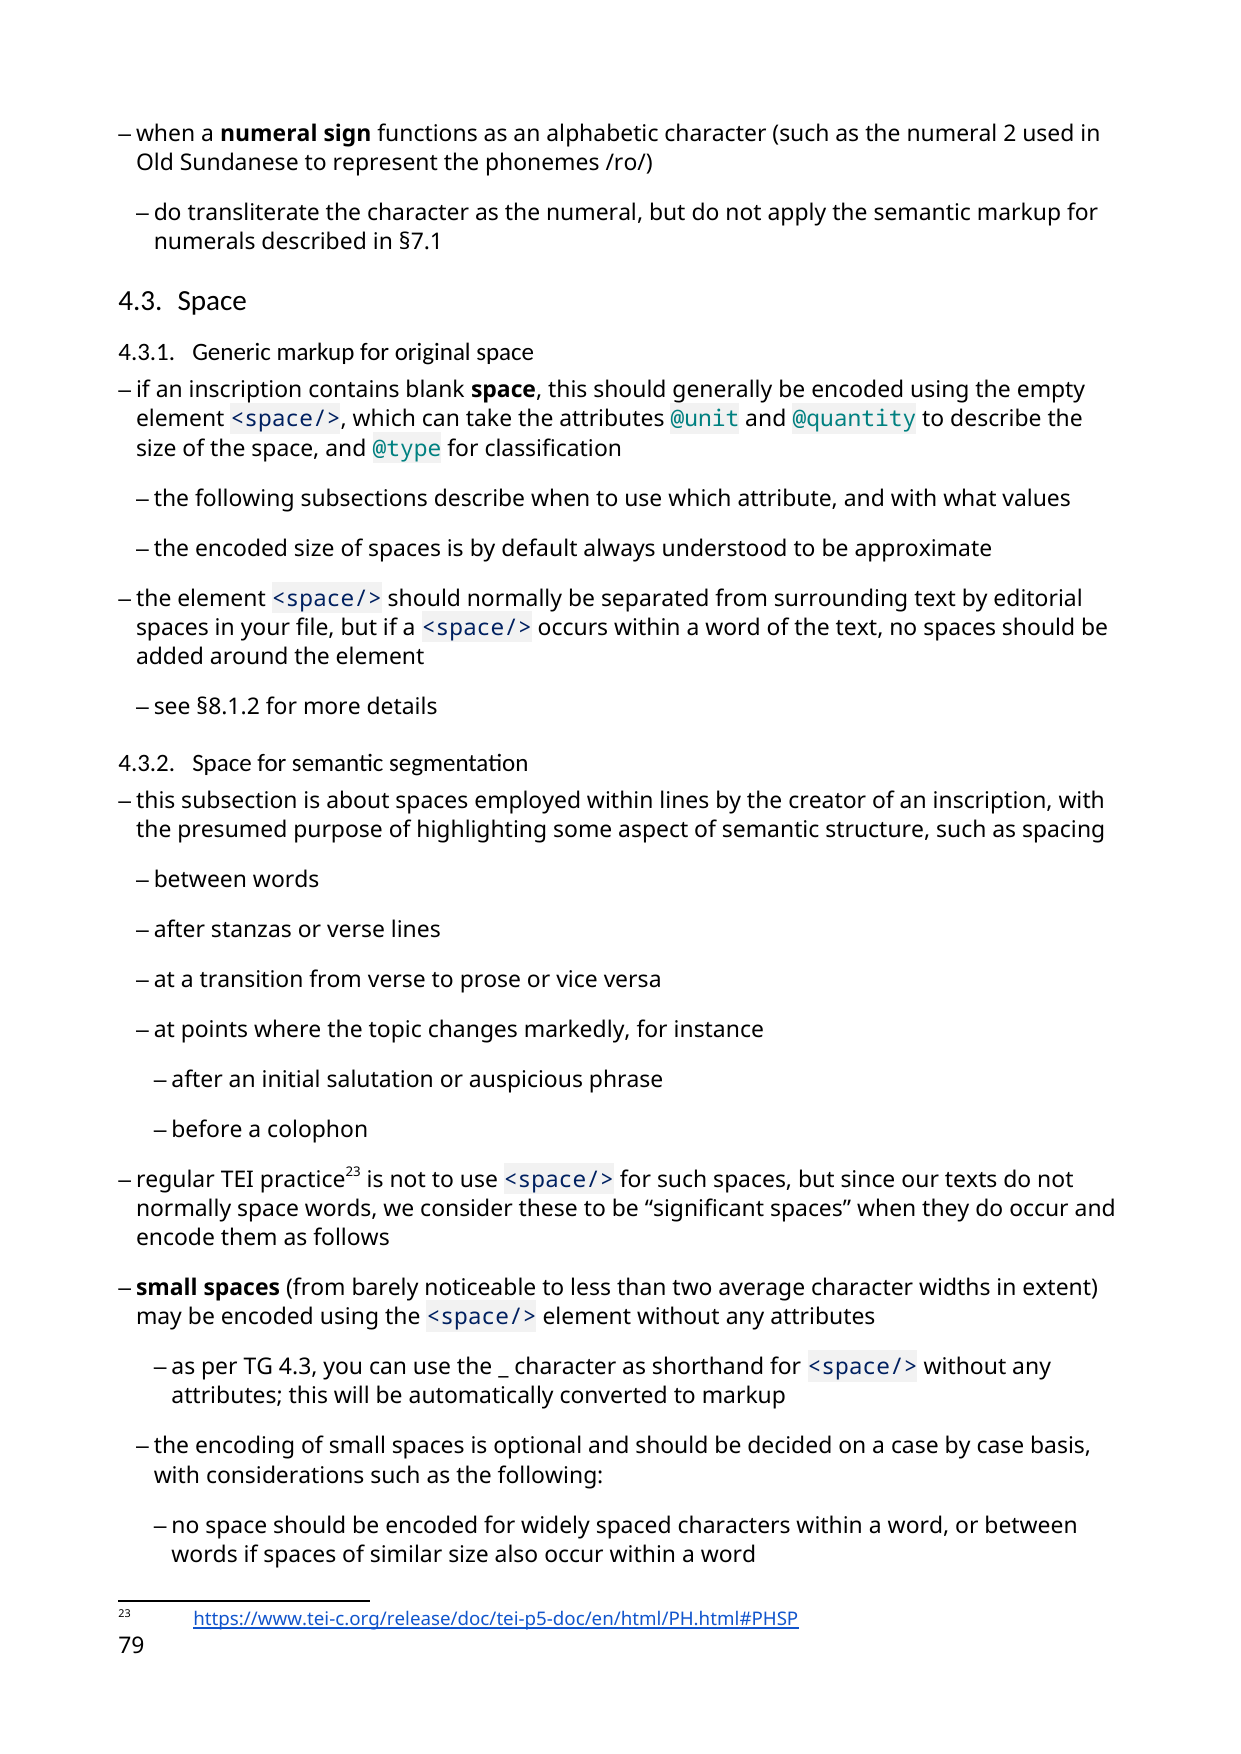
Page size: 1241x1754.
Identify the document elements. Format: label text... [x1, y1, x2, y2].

list the encoding of small spaces is optional and should be decided on a case by case basis, with considerations such as the following: [136, 1431, 1122, 1489]
list at a transition from verse to prose or vice versa [136, 964, 1122, 993]
subtitle Space [118, 281, 1122, 318]
list this subsection is about spaces employed within lines by the creator of an inscription, with the presumed purpose of highlighting some aspect of semantic structure, such as spacing [118, 785, 1122, 843]
list the encoded size of spaces is by default always understood to be approximate [136, 533, 1122, 562]
list before a colophon [153, 1114, 1122, 1143]
subtitle Space for semantic segmentation [118, 741, 1122, 778]
list no space should be encoded for widely spaced characters within a word, or between words if spaces of similar size also occur within a word [153, 1510, 1122, 1568]
list after stanzas or verse lines [136, 914, 1122, 943]
list as per TG 4.3, you can use the _ character as shorthand for <space/> without any attributes; this will be automatically converted to markup [153, 1351, 1122, 1410]
list the following subsections describe when to use which attribute, and with what values [136, 483, 1122, 512]
list do transliterate the character as the numeral, but do not apply the semantic markup for numerals described in §7.1 [136, 197, 1122, 256]
list between words [136, 864, 1122, 893]
list after an initial salutation or auspicious phrase [153, 1064, 1122, 1093]
list when a numeral sign functions as an alphabetic character (such as the numeral 2 used in Old Sundanese to represent the phonemes /ro/) [118, 118, 1122, 176]
list at points where the topic changes markedly, for instance [136, 1014, 1122, 1043]
list if an inscription contains blank space, this should generally be encoded using the empty element <space/>, which can take the attributes @unit and @quantity to describe the size of the space, and @type for classification [118, 374, 1122, 462]
list the element <space/> should normally be separated from surrounding text by editorial spaces in your file, but if a <space/> occurs within a word of the text, no spaces should be added around the element [118, 583, 1122, 670]
list small spaces (from barely noticeable to less than two average character widths in extent) may be encoded using the <space/> element without any attributes [118, 1272, 1122, 1331]
list regular TEI practice is not to use <space/> for such spaces, but since our texts do not normally space words, we consider these to be “significant spaces” when they do occur and encode them as follows [118, 1164, 1122, 1251]
list see §8.1.2 for more details [136, 691, 1122, 720]
subtitle Generic markup for original space [118, 331, 1122, 368]
